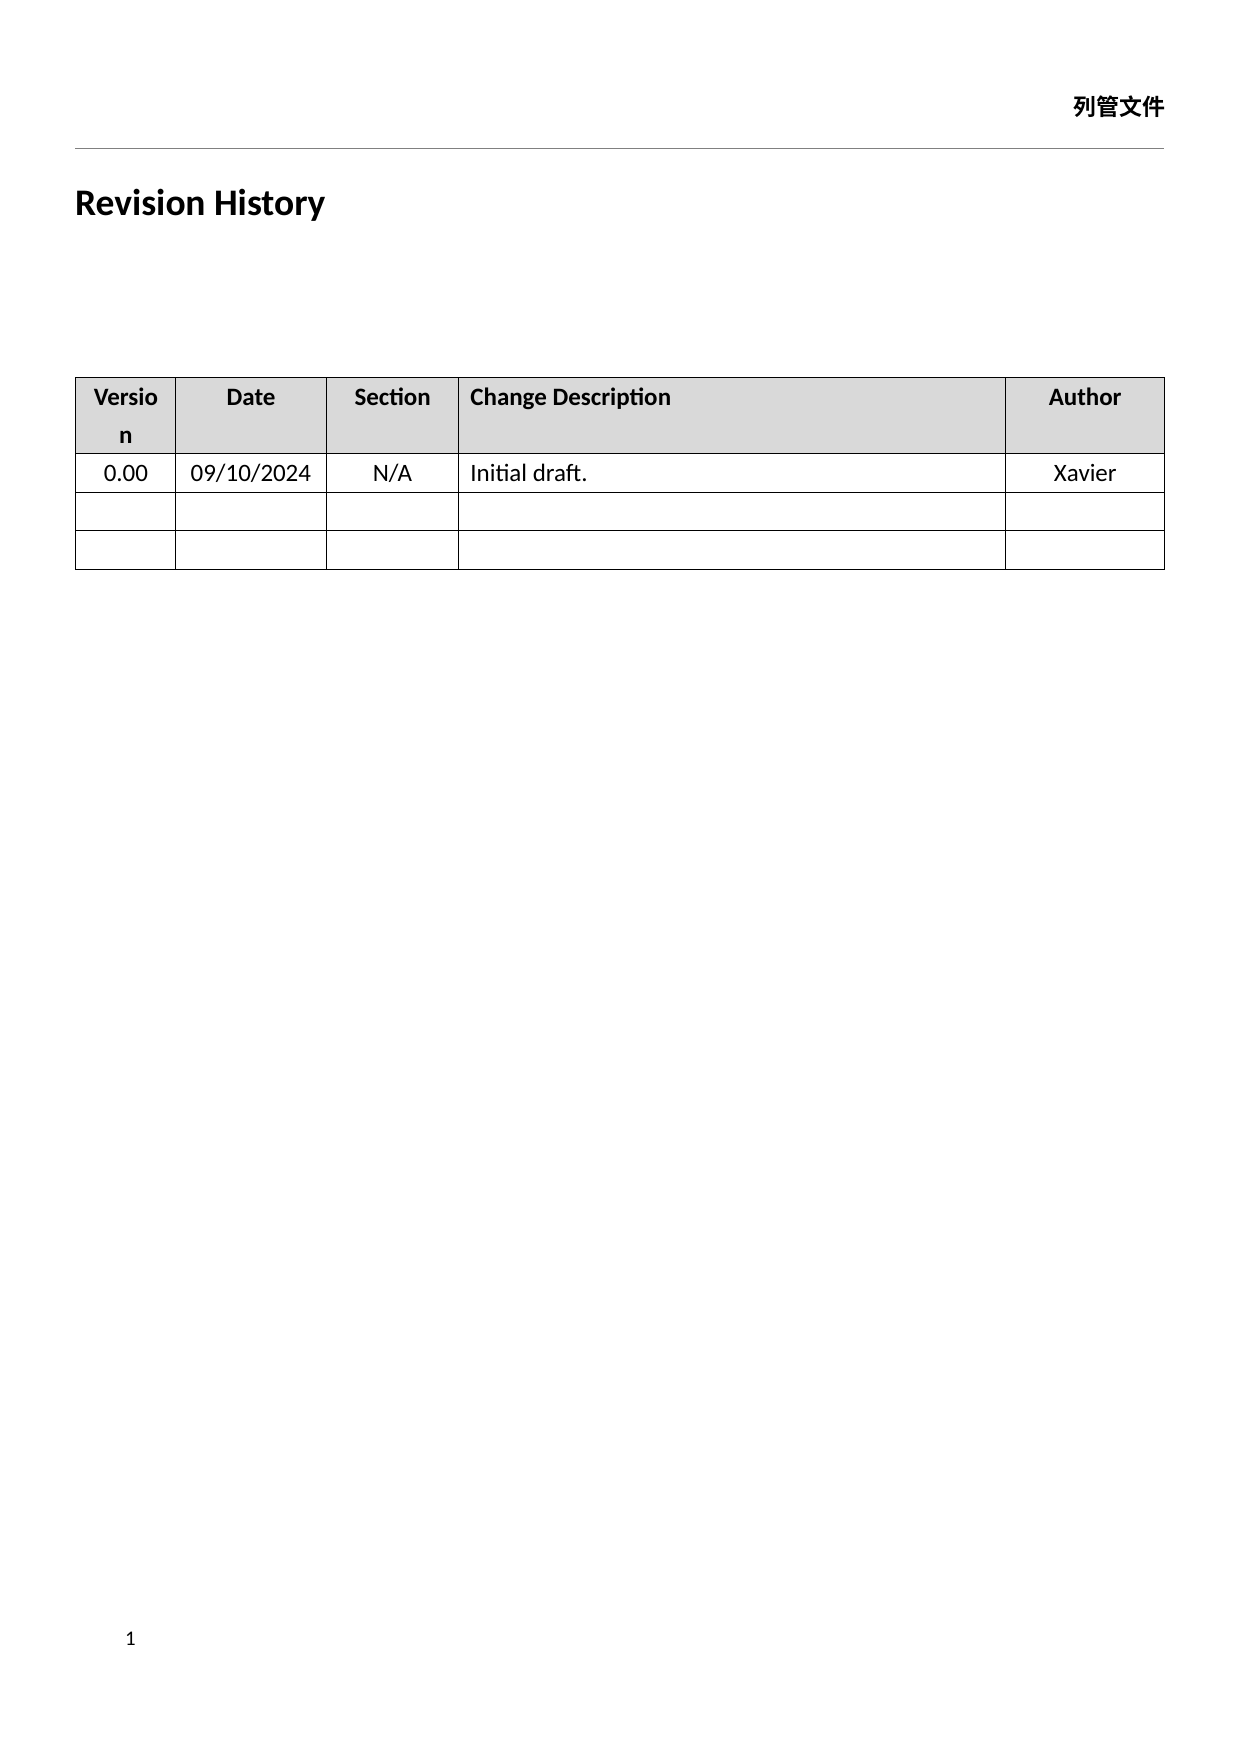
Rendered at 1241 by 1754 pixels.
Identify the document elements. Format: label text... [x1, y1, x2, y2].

table_cell Initial draft. [459, 454, 1005, 492]
table_cell [327, 493, 458, 530]
table_cell [459, 493, 1005, 530]
table_cell 09/10/2024 [176, 454, 326, 492]
table_cell [1006, 531, 1164, 569]
table_cell [176, 531, 326, 569]
table_cell [1006, 493, 1164, 530]
table_header Author [1006, 378, 1164, 453]
table_cell Xavier [1006, 454, 1164, 492]
table_cell [176, 493, 326, 530]
table_cell [76, 493, 175, 530]
table_cell 0.00 [76, 454, 175, 492]
table_header Section [327, 378, 458, 453]
table_cell [327, 531, 458, 569]
table_header Change Description [459, 378, 1005, 453]
table_cell N/A [327, 454, 458, 492]
table_header Date [176, 378, 326, 453]
table_cell [459, 531, 1005, 569]
table_header Version [76, 378, 175, 453]
table_cell [76, 531, 175, 569]
subtitle Revision History [75, 164, 1165, 239]
